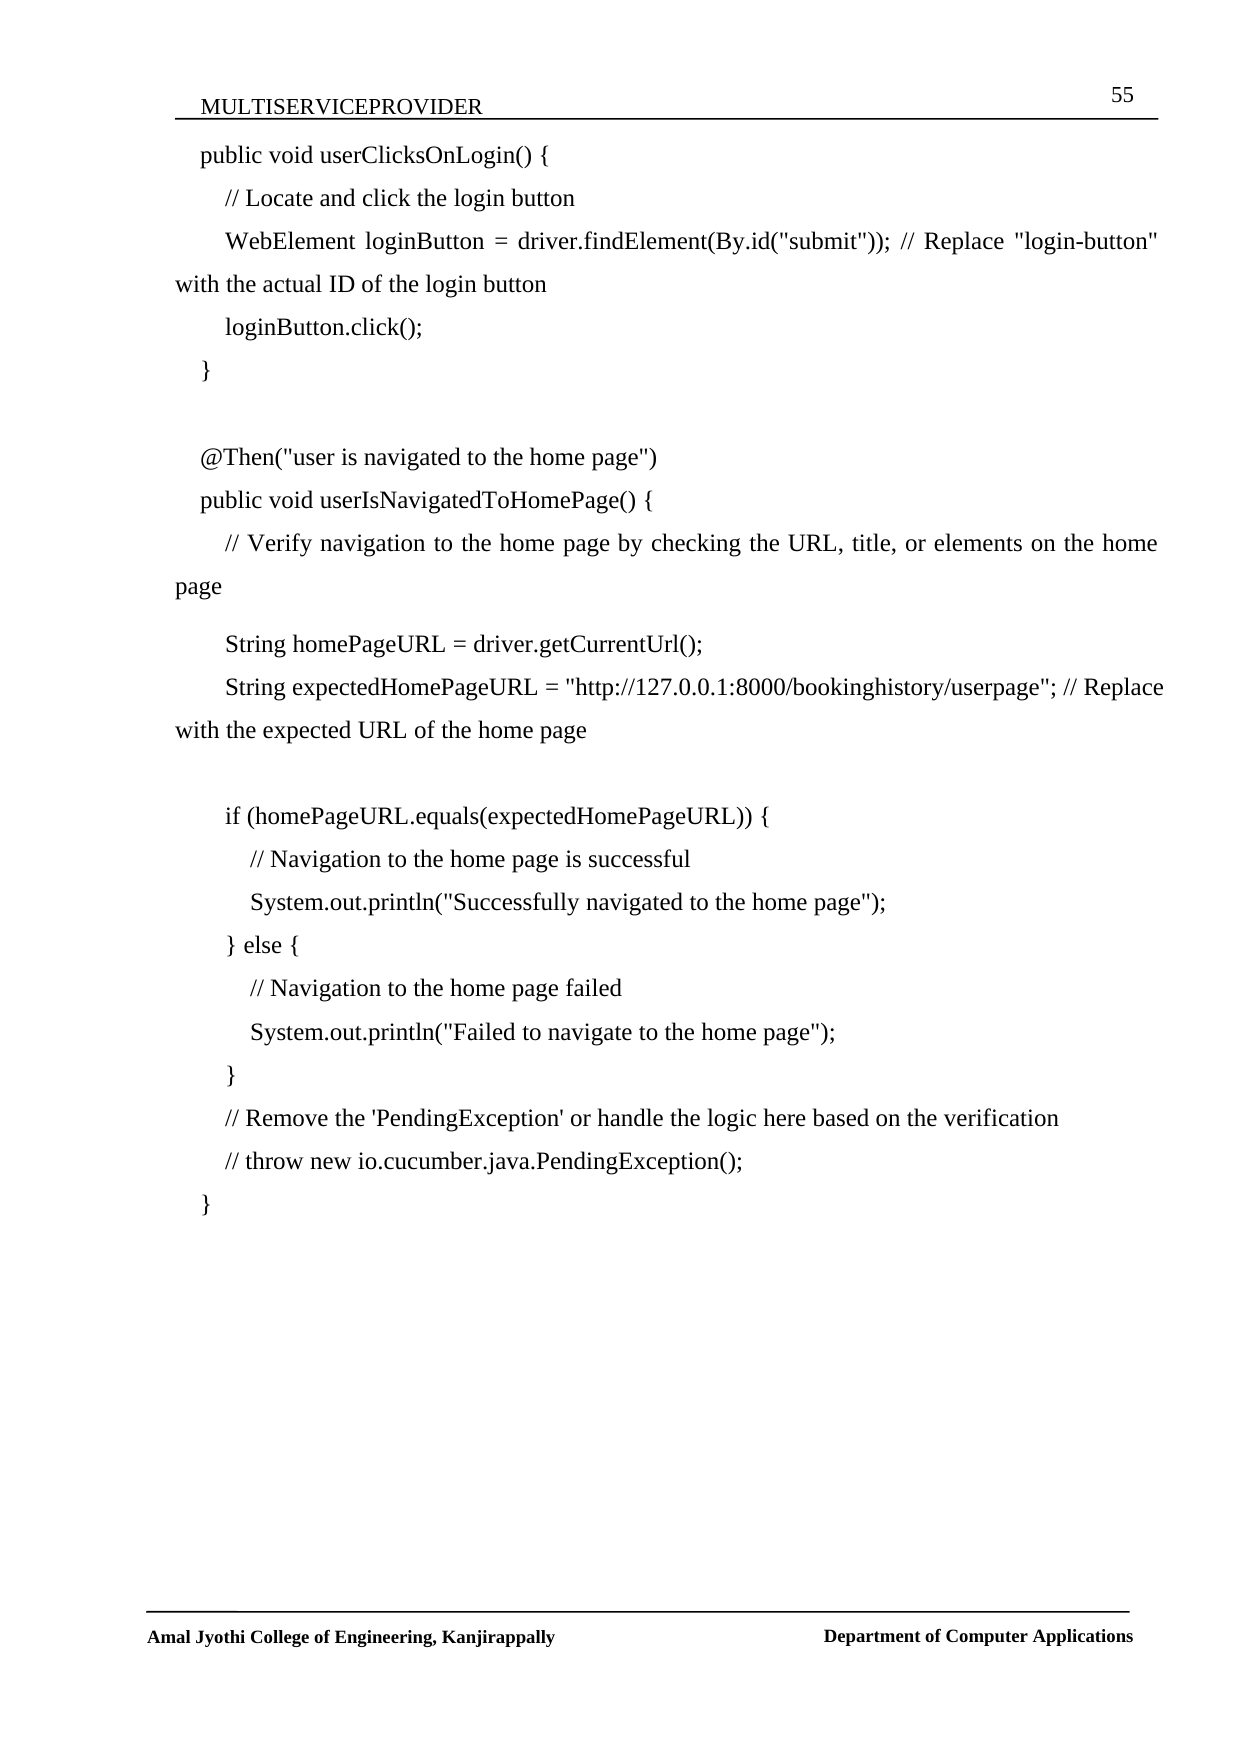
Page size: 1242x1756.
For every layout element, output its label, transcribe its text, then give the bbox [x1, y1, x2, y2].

text String homePageURL = driver.getCurrentUrl(); [225, 629, 1175, 657]
text String expectedHomePageURL = "http://127.0.0.1:8000/bookinghistory/userpage"; // Replace [225, 672, 1175, 700]
text WebElement loginButton = driver.findElement(By.id("submit")); // Replace "login-button" with the actual ID of the login button [175, 226, 1175, 298]
text } [200, 1189, 1175, 1218]
text // Remove the 'PendingException' or handle the logic here based on the verification [225, 1103, 1175, 1132]
text // Verify navigation to the home page by checking the URL, title, or elements on the home [225, 528, 1175, 557]
text // Locate and click the login button [225, 183, 1175, 212]
text // Navigation to the home page failed System.out.println("Failed to navigate to the home page"); [250, 973, 883, 1045]
text page [175, 571, 222, 600]
text } [200, 355, 1175, 384]
text public void userClicksOnLogin() { [200, 140, 1175, 168]
text loginButton.click(); [225, 312, 1175, 341]
text @Then("user is navigated to the home page") public void userIsNavigatedToHomePage() { [200, 442, 659, 513]
text } else { [225, 931, 1175, 959]
text // throw new io.cucumber.java.PendingException(); [225, 1146, 1175, 1175]
text if (homePageURL.equals(expectedHomePageURL)) { [225, 801, 1175, 830]
text // Navigation to the home page is successful System.out.println("Successfully navigated to the home page"); [250, 844, 938, 916]
text } [225, 1060, 1175, 1088]
text with the expected URL of the home page [175, 715, 1175, 744]
